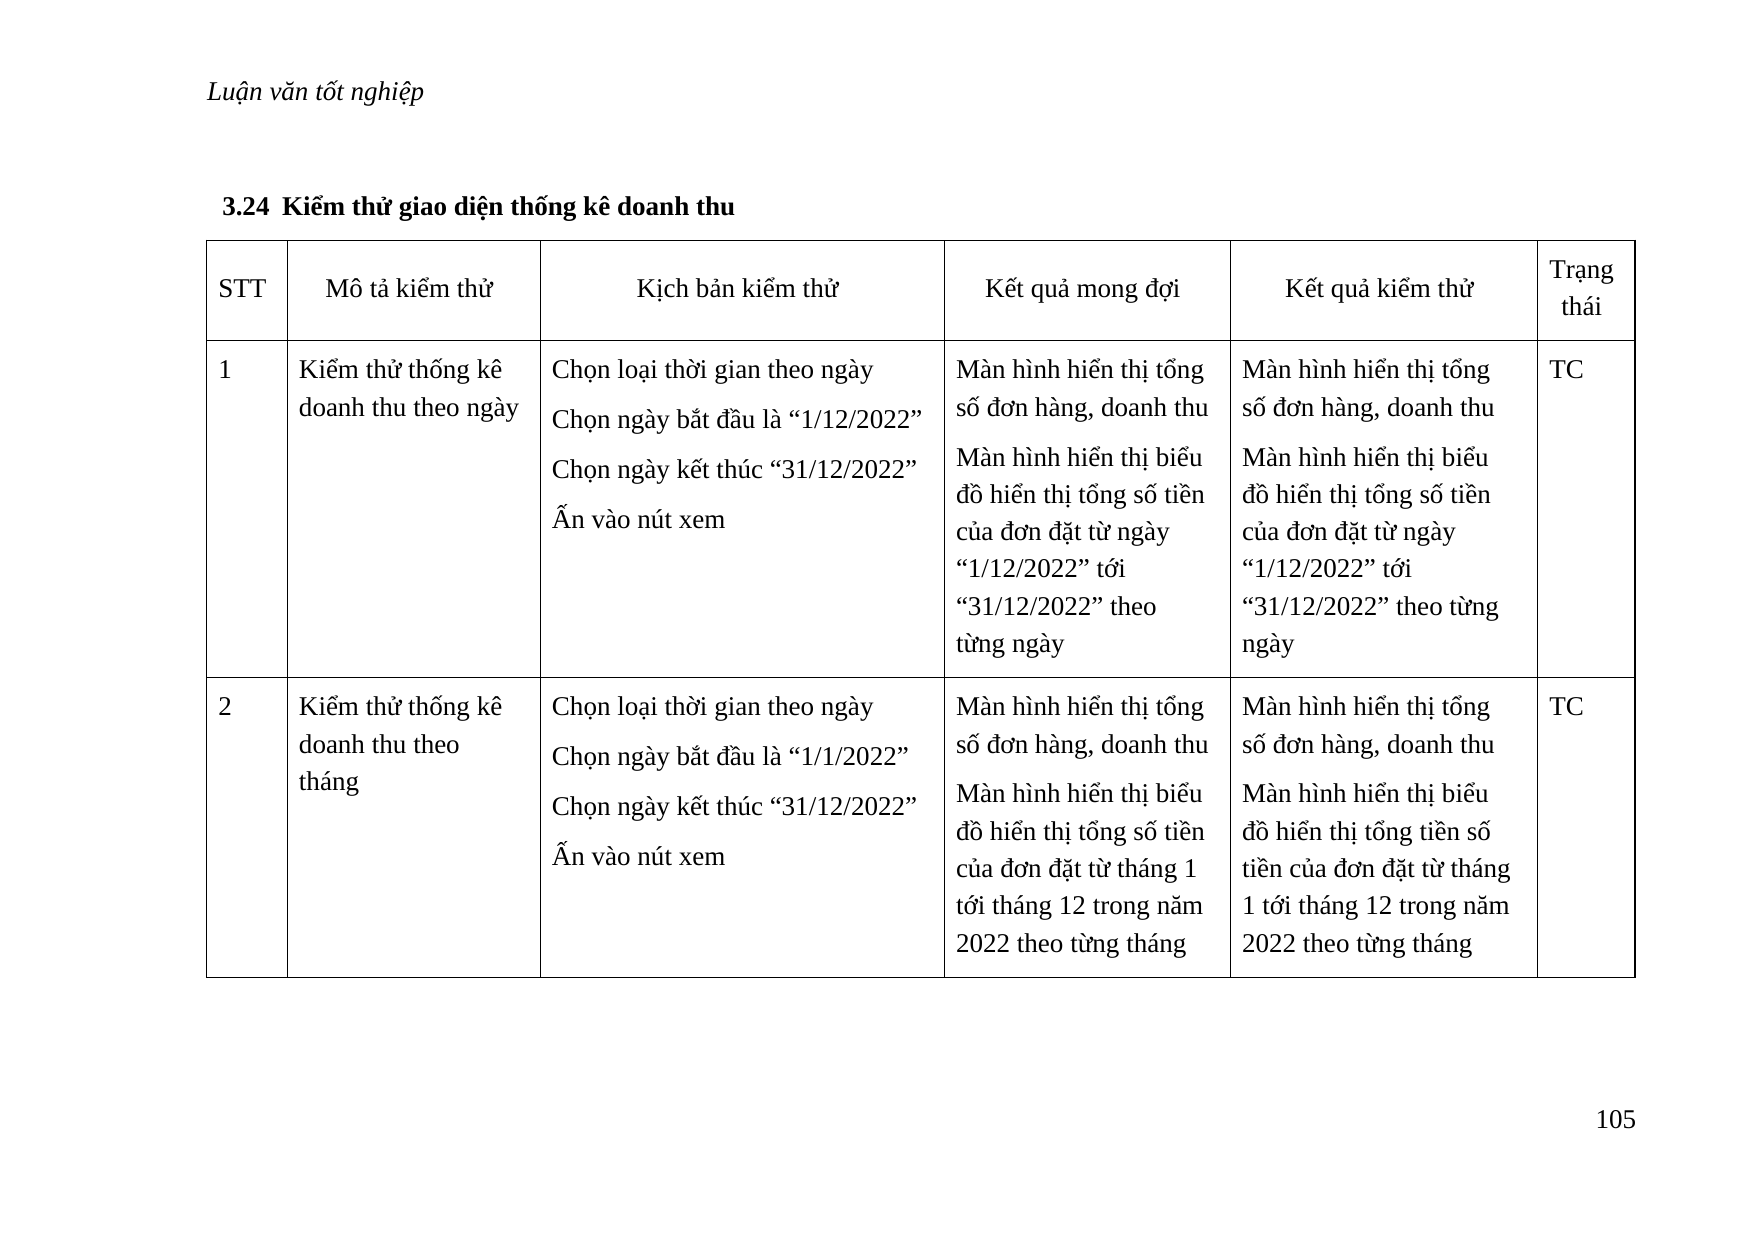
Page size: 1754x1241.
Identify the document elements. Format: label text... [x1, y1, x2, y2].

table_cell 1 [207, 341, 287, 677]
table_cell Màn hình hiển thị tổng số đơn hàng, doanh thu Màn hình hiển thị biểu đồ hiển thị tổng tiền số tiền của đơn đặt từ tháng 1 tới tháng 12 trong năm 2022 theo từng tháng [1231, 678, 1537, 977]
table_header Trạng thái [1538, 241, 1634, 340]
table_header STT [207, 241, 287, 340]
table_cell 2 [207, 678, 287, 977]
table_cell Màn hình hiển thị tổng số đơn hàng, doanh thu Màn hình hiển thị biểu đồ hiển thị tổng số tiền của đơn đặt từ ngày “1/12/2022” tới “31/12/2022” theo từng ngày [1231, 341, 1537, 677]
table_cell Chọn loại thời gian theo ngày Chọn ngày bắt đầu là “1/12/2022” Chọn ngày kết thúc “31/12/2022” Ấn vào nút xem [541, 341, 944, 677]
table_cell Kiểm thử thống kê doanh thu theo ngày [288, 341, 540, 677]
table_header Mô tả kiểm thử [288, 241, 540, 340]
table_header Kết quả mong đợi [945, 241, 1230, 340]
table_header Kịch bản kiểm thử [541, 241, 944, 340]
table_cell Kiểm thử thống kê doanh thu theo tháng [288, 678, 540, 977]
table_cell Chọn loại thời gian theo ngày Chọn ngày bắt đầu là “1/1/2022” Chọn ngày kết thúc “31/12/2022” Ấn vào nút xem [541, 678, 944, 977]
table_cell TC [1538, 678, 1634, 977]
table_cell Màn hình hiển thị tổng số đơn hàng, doanh thu Màn hình hiển thị biểu đồ hiển thị tổng số tiền của đơn đặt từ tháng 1 tới tháng 12 trong năm 2022 theo từng tháng [945, 678, 1230, 977]
table_cell TC [1538, 341, 1634, 677]
table_header Kết quả kiểm thử [1231, 241, 1537, 340]
text Kiểm thử giao diện thống kê doanh thu [222, 190, 1626, 221]
table_cell Màn hình hiển thị tổng số đơn hàng, doanh thu Màn hình hiển thị biểu đồ hiển thị tổng số tiền của đơn đặt từ ngày “1/12/2022” tới “31/12/2022” theo từng ngày [945, 341, 1230, 677]
